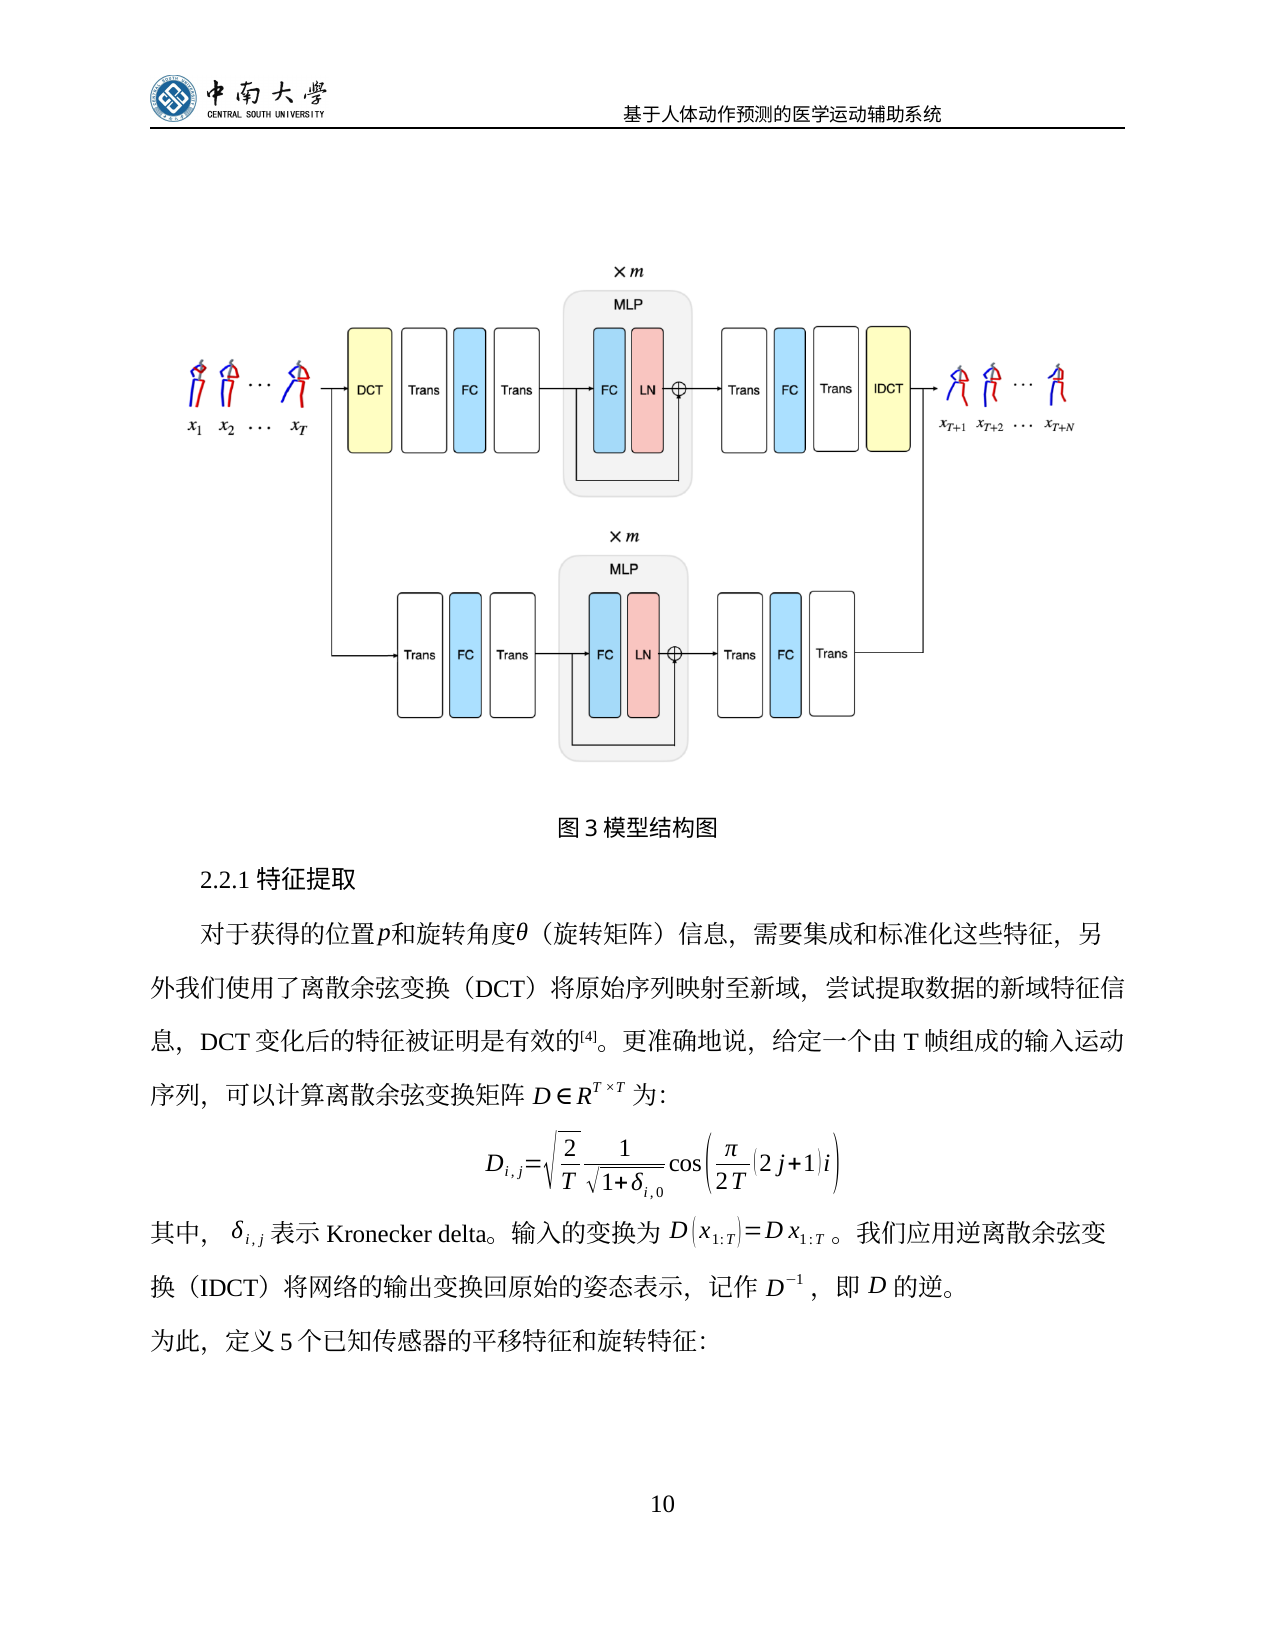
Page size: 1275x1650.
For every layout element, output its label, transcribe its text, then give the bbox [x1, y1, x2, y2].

text 为此，定义5个已知传感器的平移特征和旋转特征： [150, 1322, 1125, 1358]
picture [150, 75, 330, 122]
subtitle 2.2.1 特征提取 [150, 860, 1125, 896]
text 图3 模型结构图 [150, 810, 1125, 843]
text 其中， 表示 Kronecker delta。输入的变换为 。我们应用逆离散余弦变换（IDCT）将网络的输出变换回原始的姿态表示，记作 ，即 的逆。 [150, 1214, 1125, 1304]
text 对于获得的位置和旋转角度（旋转矩阵）信息，需要集成和标准化这些特征，另外我们使用了离散余弦变换（DCT）将原始序列映射至新域，尝试提取数据的新域特征信息，DCT变化后的特征被证明是有效的[4]。更准确地说，给定一个由 T 帧组成的输入运动序列，可以计算离散余弦变换矩阵 为： [150, 914, 1125, 1112]
picture [150, 232, 1125, 796]
